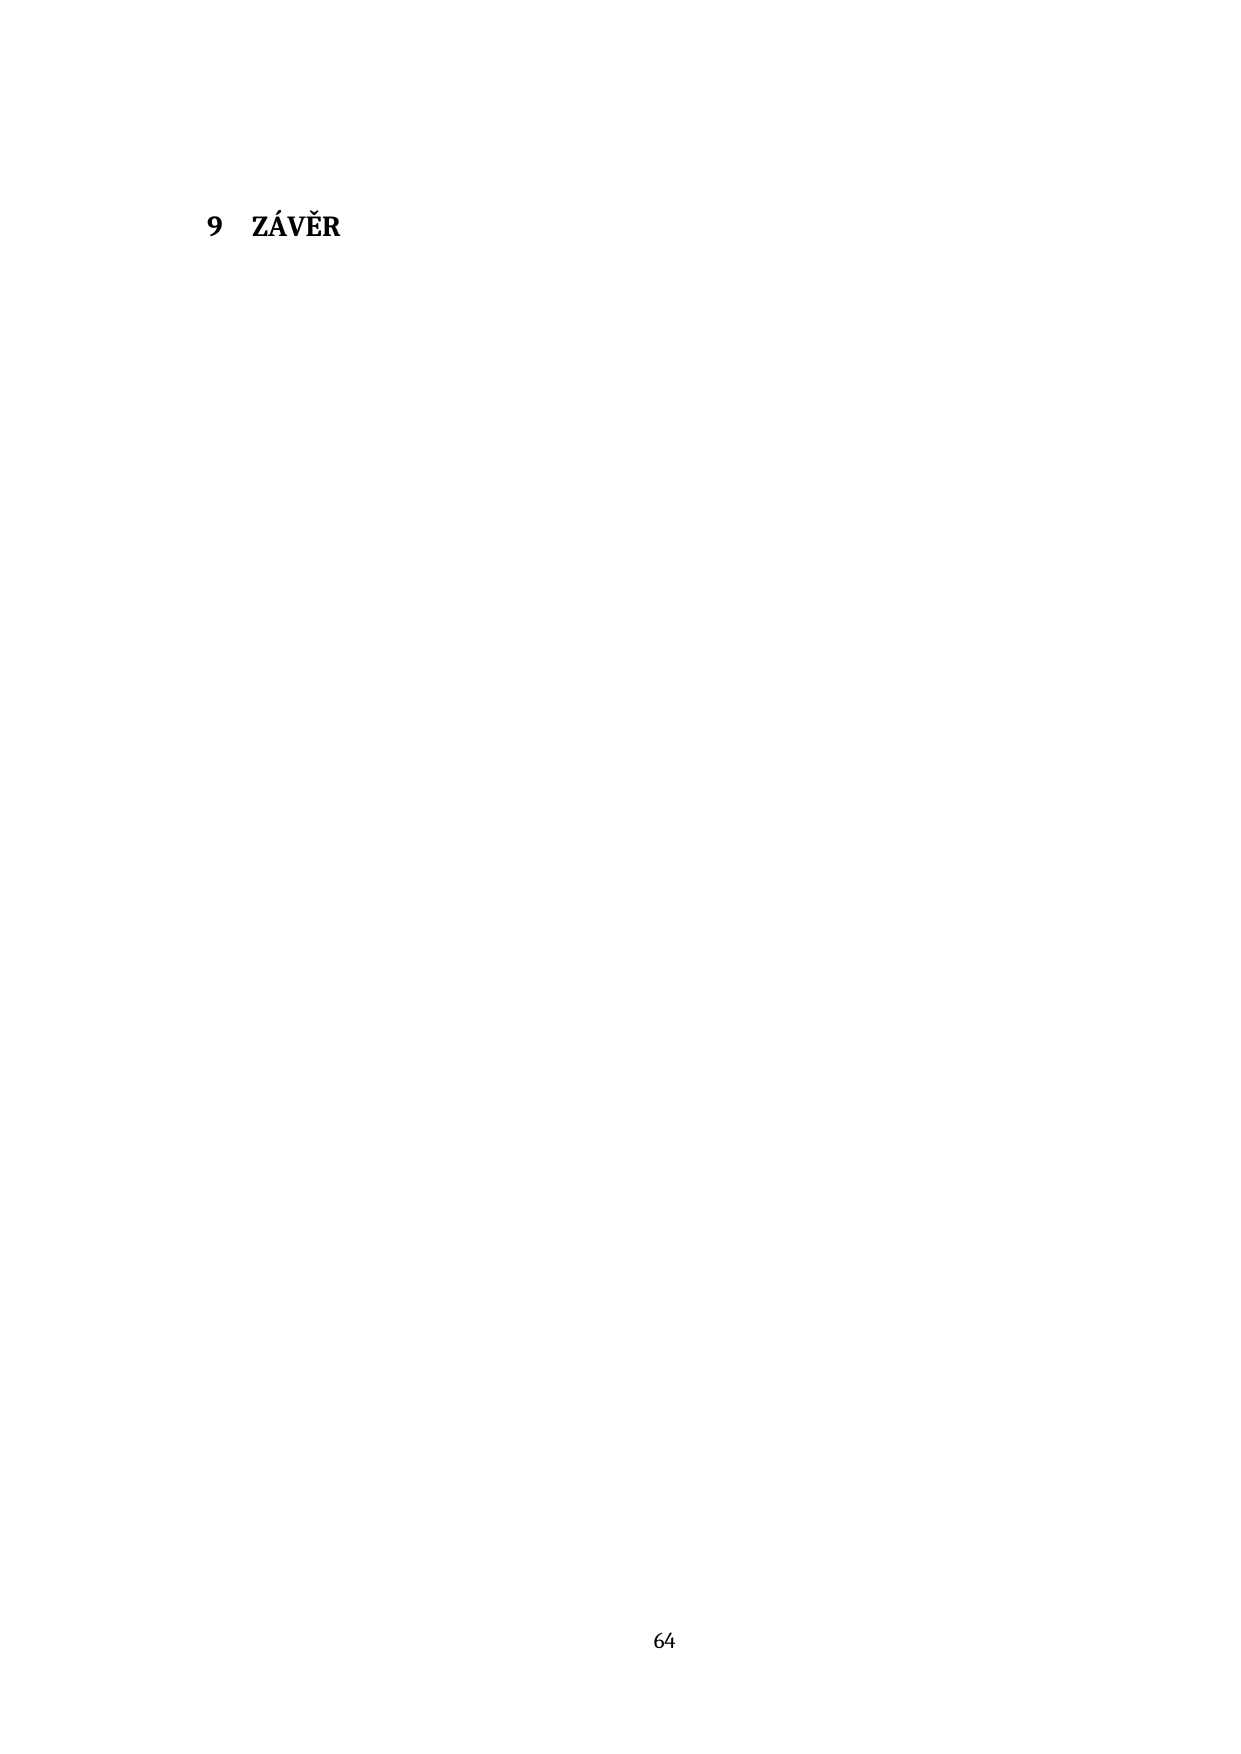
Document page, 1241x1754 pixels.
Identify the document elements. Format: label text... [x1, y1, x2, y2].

subtitle ZÁVĚR [207, 211, 1122, 244]
